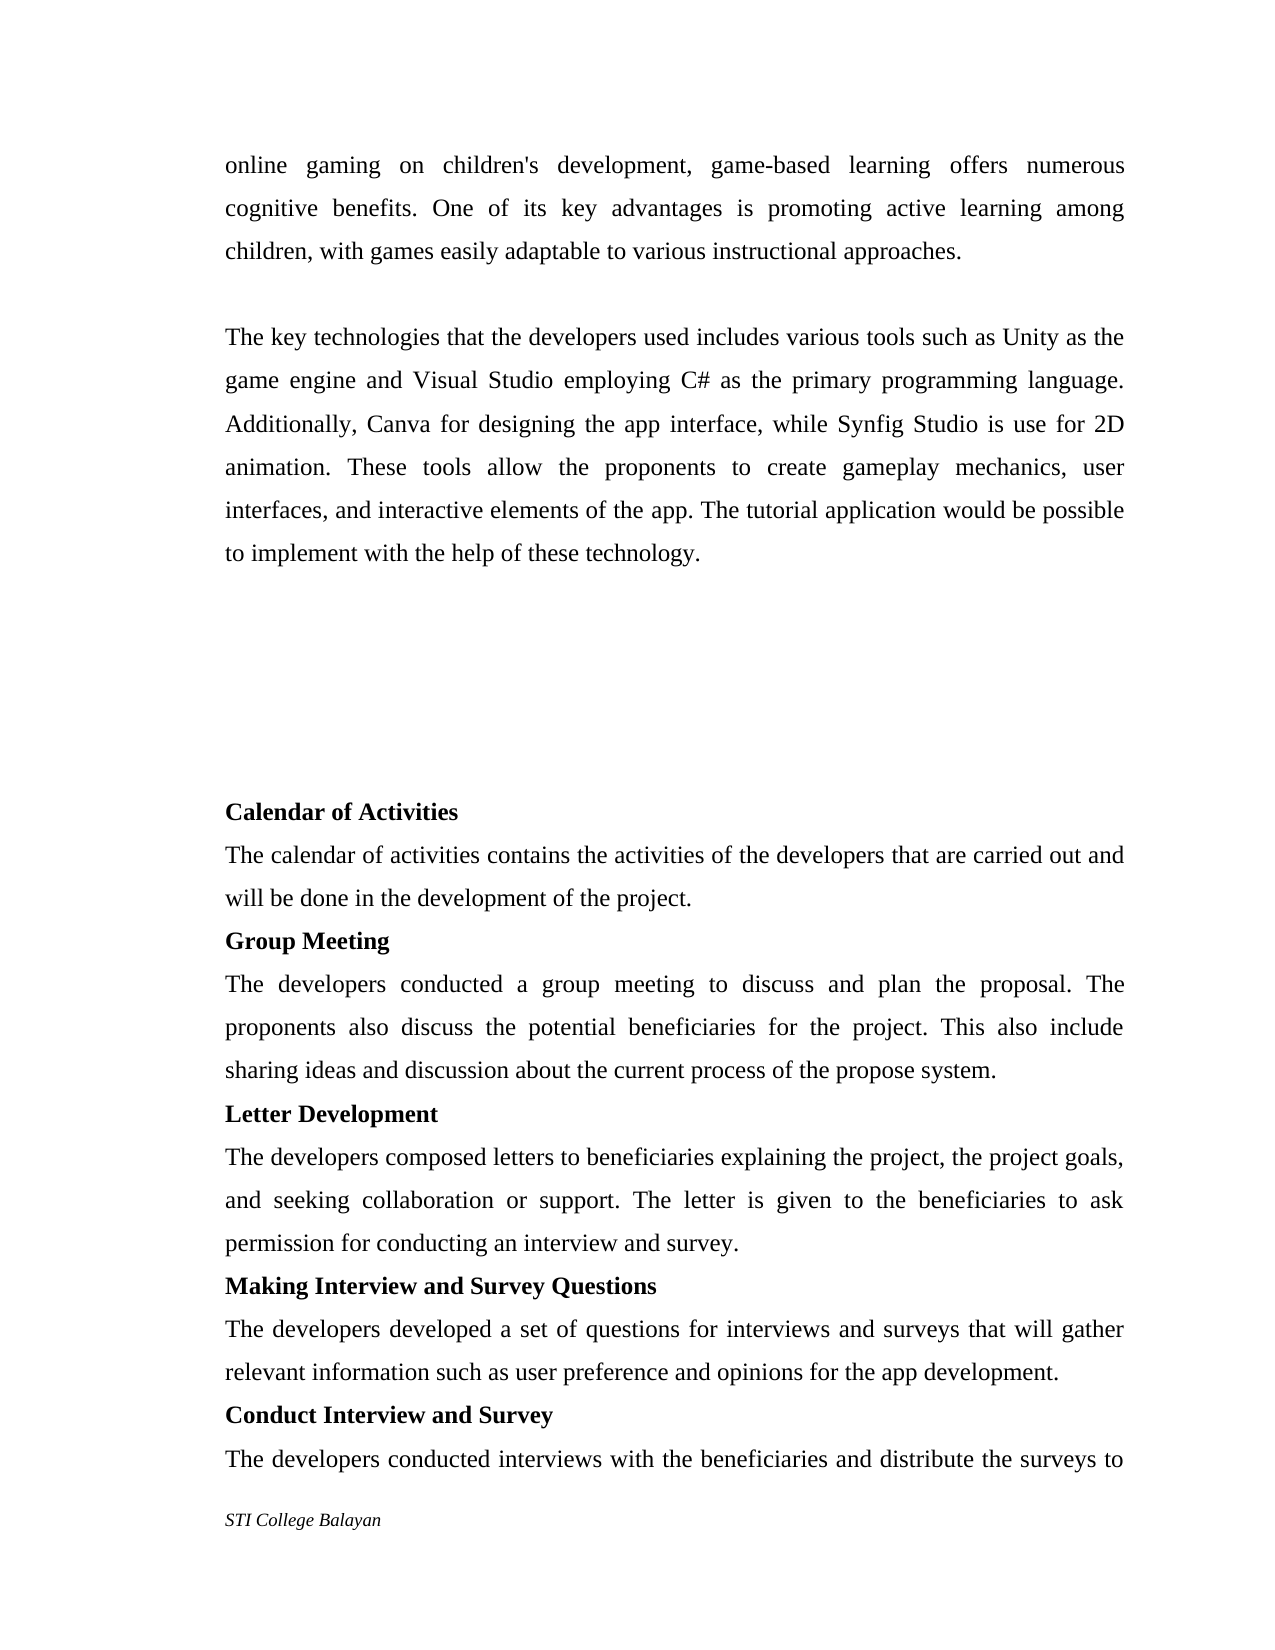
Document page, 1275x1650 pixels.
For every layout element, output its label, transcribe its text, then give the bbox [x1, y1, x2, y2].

text The developers developed a set of questions for interviews and surveys that will gather relevant information such as user preference and opinions for the app development. [225, 1314, 1125, 1386]
text Calendar of Activities [225, 797, 1125, 826]
text The developers composed letters to beneficiaries explaining the project, the project goals, and seeking collaboration or support. The letter is given to the beneficiaries to ask permission for conducting an interview and survey. [225, 1142, 1125, 1257]
text The key technologies that the developers used includes various tools such as Unity as the game engine and Visual Studio employing C# as the primary programming language. Additionally, Canva for designing the app interface, while Synfig Studio is use for 2D animation. These tools allow the proponents to create gameplay mechanics, user interfaces, and interactive elements of the app. The tutorial application would be possible to implement with the help of these technology. [225, 322, 1125, 567]
text The developers conducted a group meeting to discuss and plan the proposal. The proponents also discuss the potential beneficiaries for the project. This also include sharing ideas and discussion about the current process of the propose system. [225, 969, 1125, 1084]
text Making Interview and Survey Questions [225, 1271, 1125, 1300]
text Conduct Interview and Survey [225, 1401, 1125, 1429]
text Letter Development [225, 1099, 1125, 1127]
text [225, 150, 1125, 265]
text Group Meeting [225, 926, 1125, 955]
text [225, 1444, 1125, 1472]
text The calendar of activities contains the activities of the developers that are carried out and will be done in the development of the project. [225, 840, 1125, 912]
